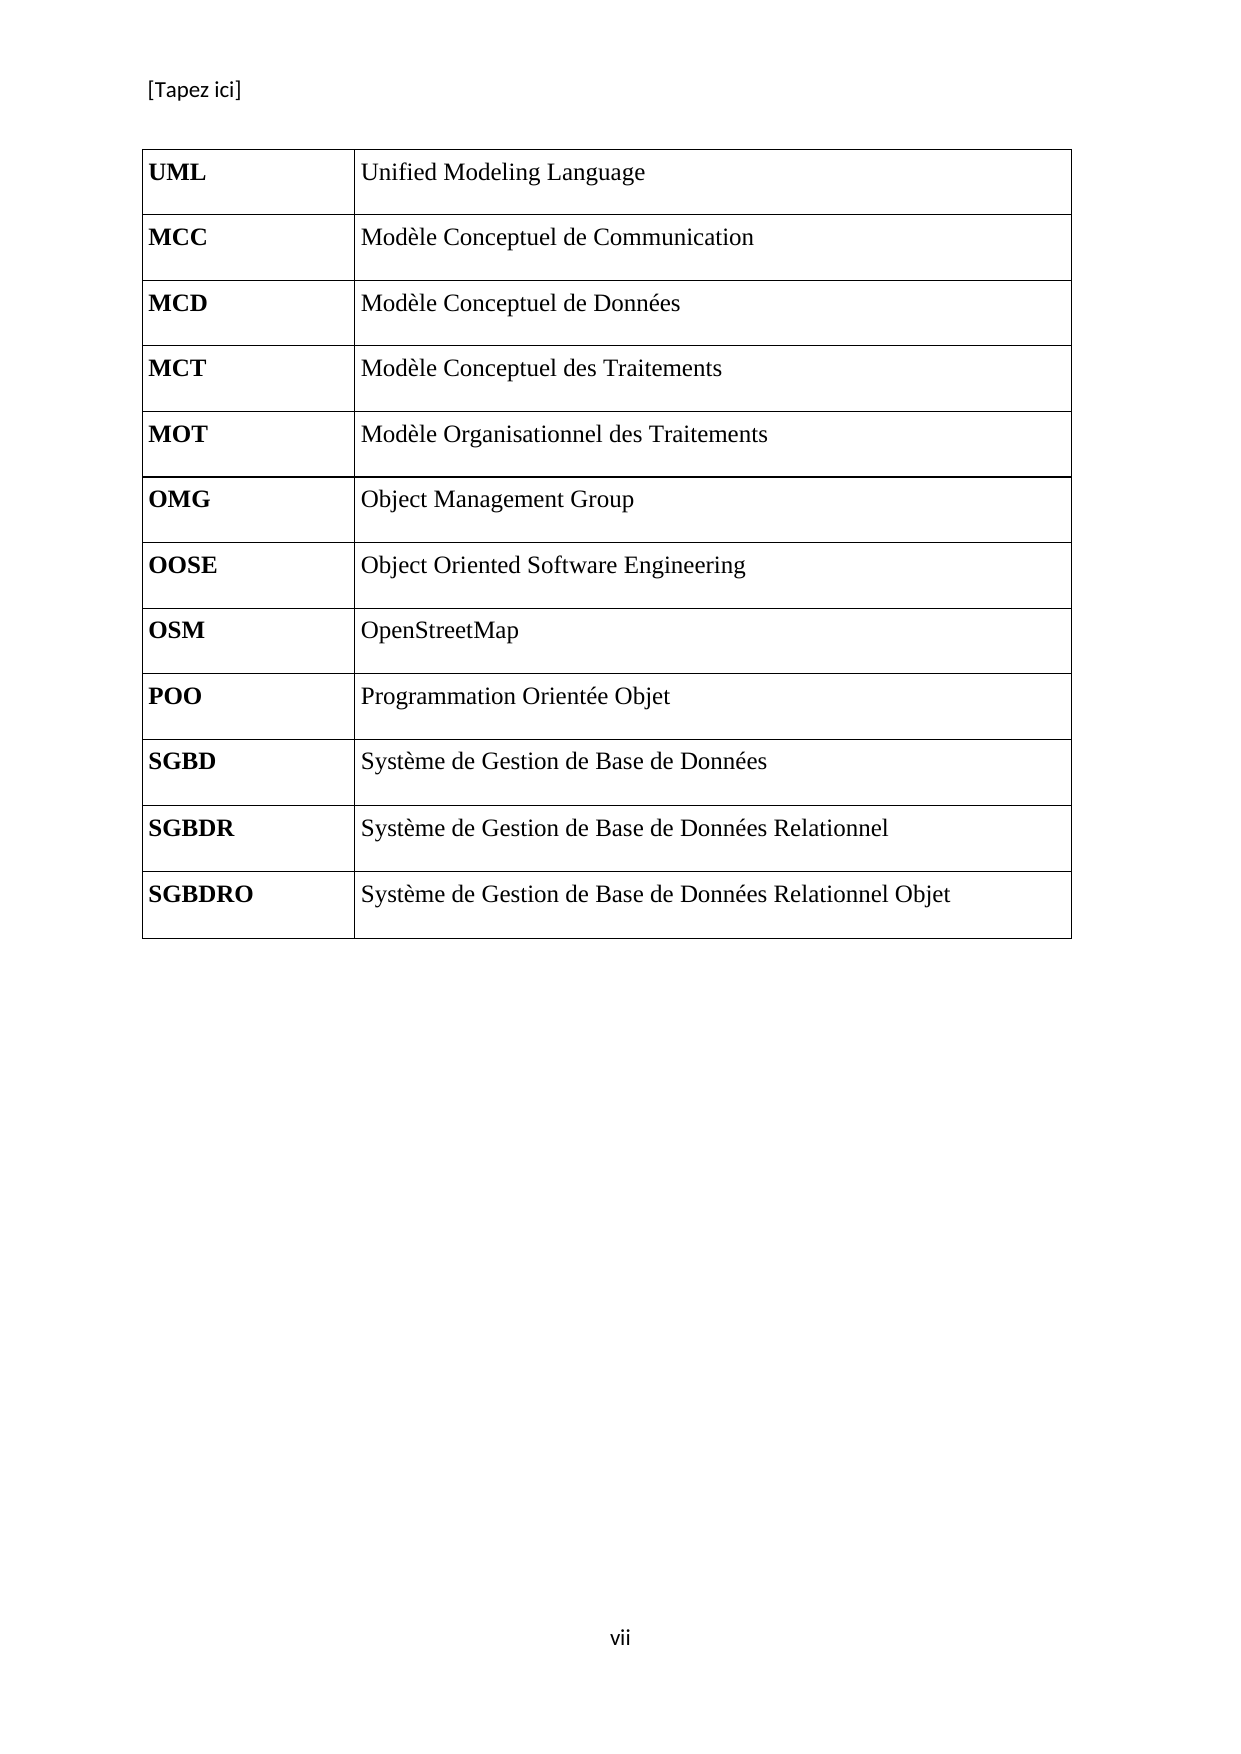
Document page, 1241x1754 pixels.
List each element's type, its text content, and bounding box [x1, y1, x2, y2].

table_cell Unified Modeling Language [355, 150, 1071, 214]
table_cell POO [143, 674, 354, 738]
table_cell Object Oriented Software Engineering [355, 543, 1071, 607]
table_cell OpenStreetMap [355, 609, 1071, 673]
table_cell MCD [143, 281, 354, 345]
table_cell Modèle Conceptuel de Données [355, 281, 1071, 345]
table_cell Modèle Conceptuel de Communication [355, 215, 1071, 280]
table_cell Modèle Conceptuel des Traitements [355, 346, 1071, 411]
table_cell OMG [143, 478, 354, 542]
table_cell Modèle Organisationnel des Traitements [355, 412, 1071, 476]
table_cell MCT [143, 346, 354, 411]
table_cell OOSE [143, 543, 354, 607]
table_cell MCC [143, 215, 354, 280]
table_cell SGBDR [143, 806, 354, 871]
table_cell MOT [143, 412, 354, 476]
table_cell SGBD [143, 740, 354, 805]
table_cell Système de Gestion de Base de Données [355, 740, 1071, 805]
table_cell Object Management Group [355, 478, 1071, 542]
table_cell UML [143, 150, 354, 214]
table_cell Programmation Orientée Objet [355, 674, 1071, 738]
table_cell SGBDRO [143, 872, 354, 937]
table_cell Système de Gestion de Base de Données Relationnel [355, 806, 1071, 871]
table_cell Système de Gestion de Base de Données Relationnel Objet [355, 872, 1071, 937]
table_cell OSM [143, 609, 354, 673]
